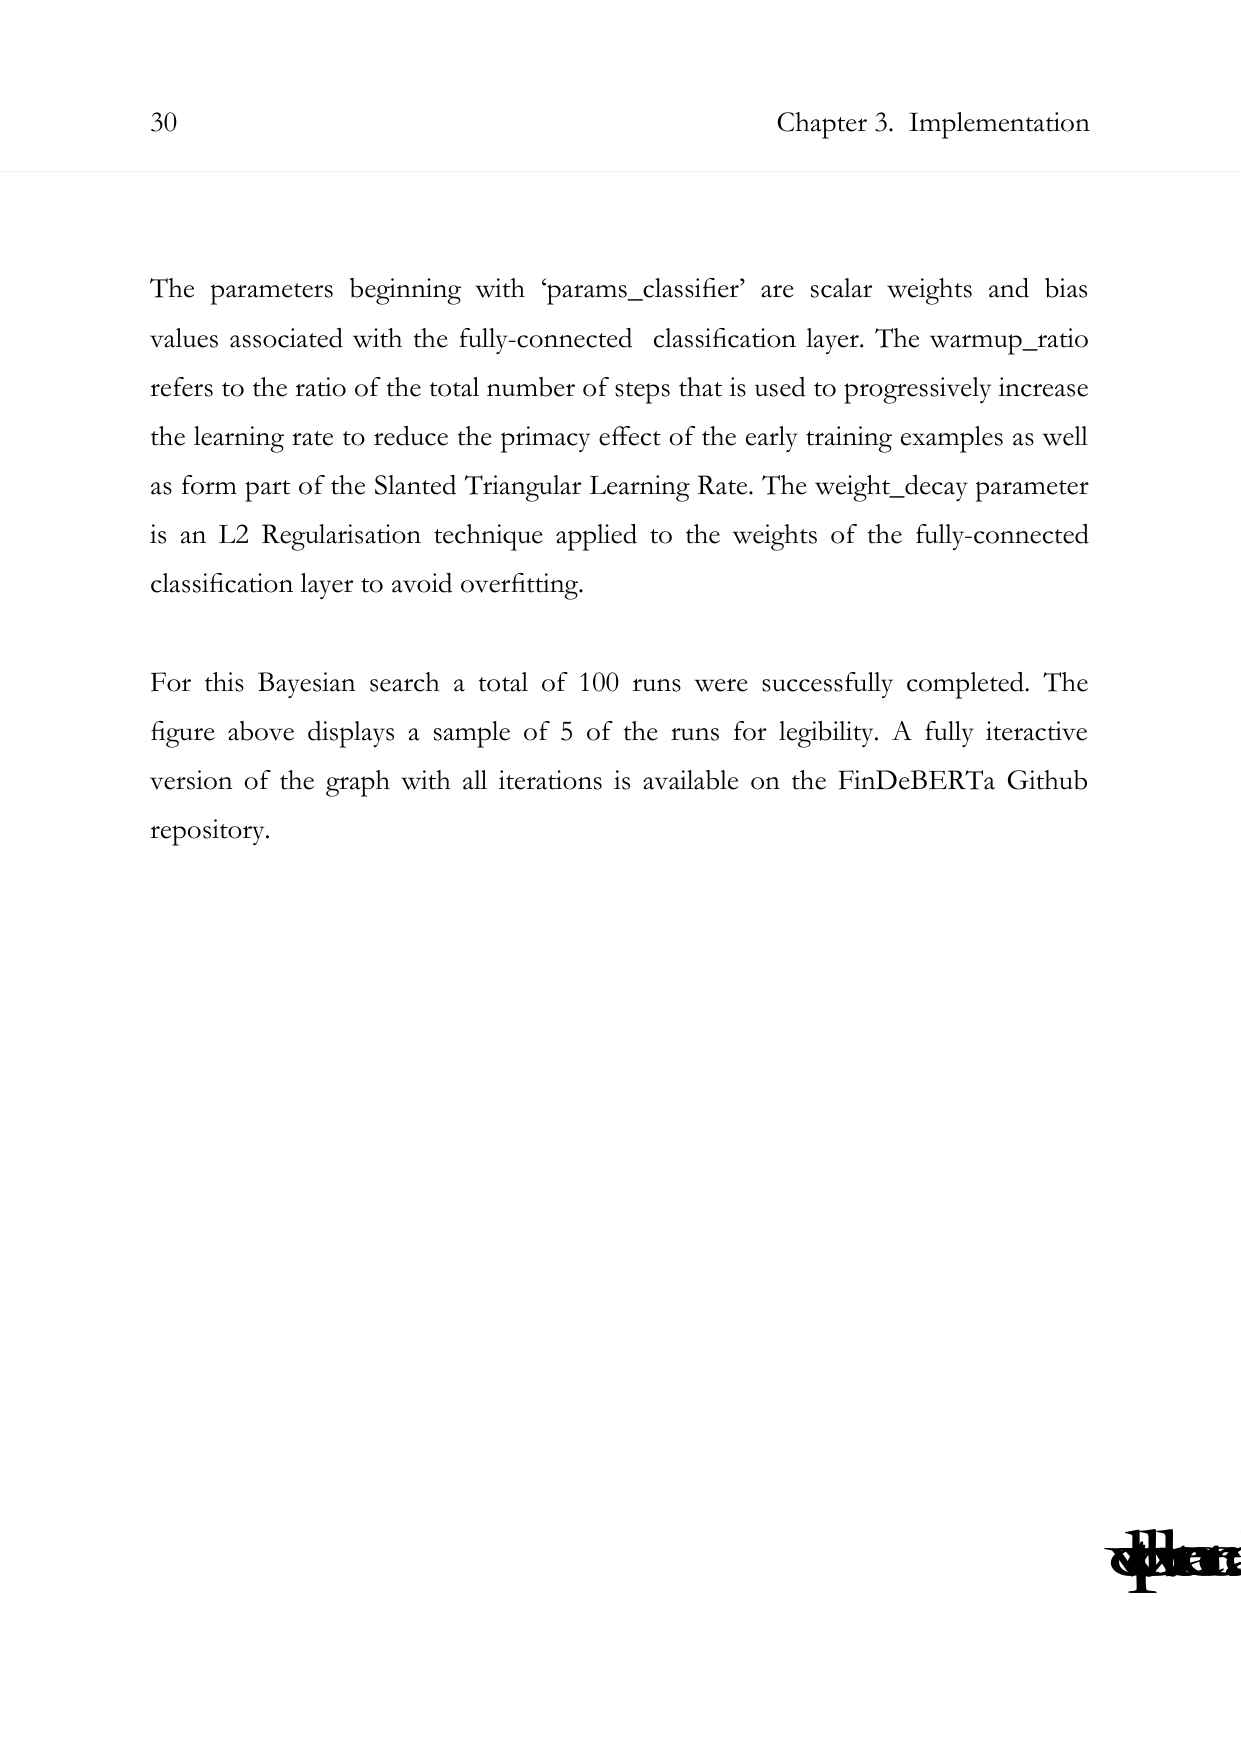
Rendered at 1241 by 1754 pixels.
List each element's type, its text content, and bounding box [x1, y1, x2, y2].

text The parameters beginning with ‘params_classifier’ are scalar weights and bias values associated with the fully-connected classification layer. The warmup_ratio refers to the ratio of the total number of steps that is used to progressively increase the learning rate to reduce the primacy effect of the early training examples as well as form part of the Slanted Triangular Learning Rate. The weight_decay parameter is an L2 Regularisation technique applied to the weights of the fully-connected classification layer to avoid overfitting. [150, 273, 1090, 601]
text For this Bayesian search a total of 100 runs were successfully completed. The figure above displays a sample of 5 of the runs for legibility. A fully iteractive version of the graph with all iterations is available on the FinDeBERTa Github repository. [150, 666, 1090, 846]
